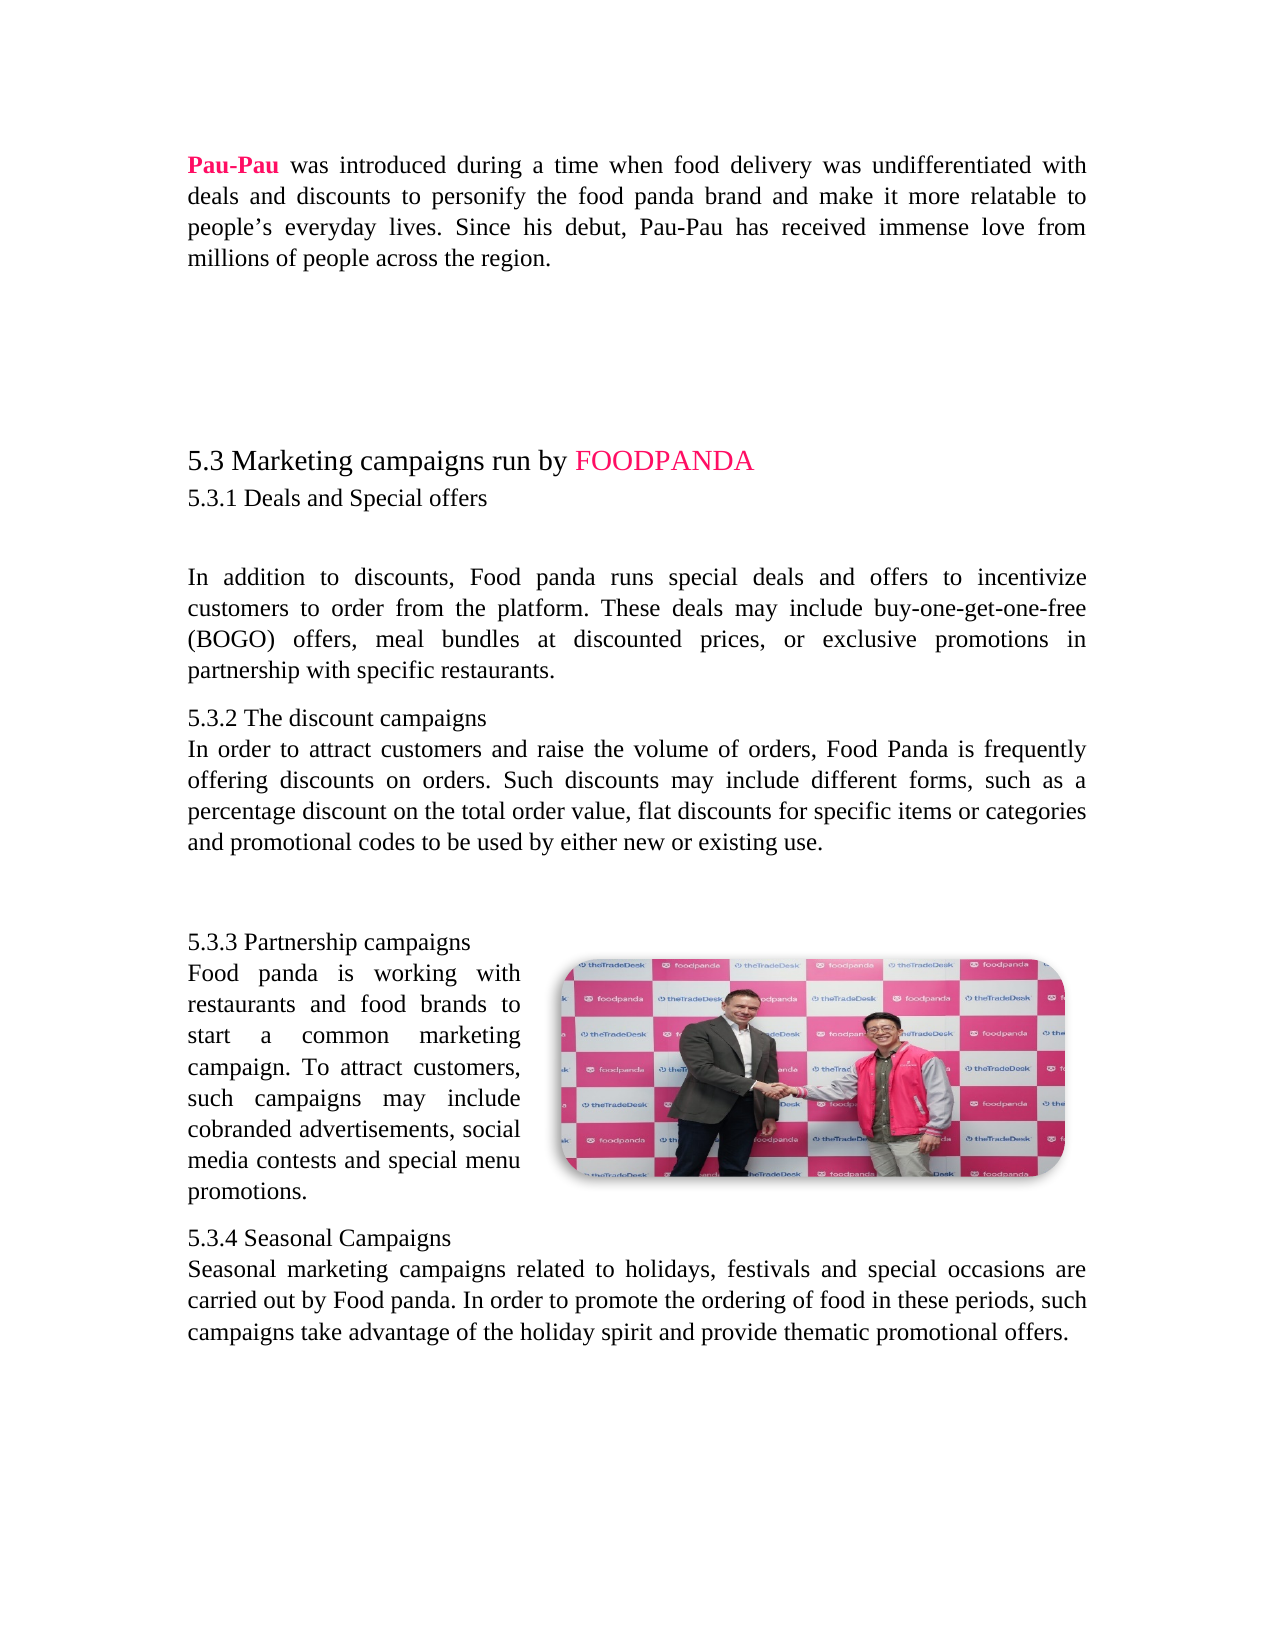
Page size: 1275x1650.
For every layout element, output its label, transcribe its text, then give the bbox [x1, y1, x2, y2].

subtitle 5.3.1 Deals and Special offers [187, 483, 1087, 512]
text Pau-Pau was introduced during a time when food delivery was undifferentiated with deals and discounts to personify the food panda brand and make it more relatable to people’s everyday lives. Since his debut, Pau-Pau has received immense love from millions of people across the region. [187, 150, 1087, 272]
picture [561, 959, 1065, 1177]
text In order to attract customers and raise the volume of orders, Food Panda is frequently offering discounts on orders. Such discounts may include different forms, such as a percentage discount on the total order value, flat discounts for specific items or categories and promotional codes to be used by either new or existing use. [187, 734, 1087, 856]
subtitle 5.3.3 Partnership campaigns [187, 927, 1087, 956]
subtitle 5.3.4 Seasonal Campaigns [187, 1223, 1087, 1252]
text In addition to discounts, Food panda runs special deals and offers to incentivize customers to order from the platform. These deals may include buy-one-get-one-free (BOGO) offers, meal bundles at discounted prices, or exclusive promotions in partnership with specific restaurants. [187, 562, 1087, 684]
subtitle 5.3 Marketing campaigns run by FOODPANDA [187, 443, 1087, 476]
subtitle 5.3.2 The discount campaigns [187, 703, 1087, 731]
text Seasonal marketing campaigns related to holidays, festivals and special occasions are carried out by Food panda. In order to promote the ordering of food in these periods, such campaigns take advantage of the holiday spirit and provide thematic promotional offers. [187, 1254, 1087, 1345]
